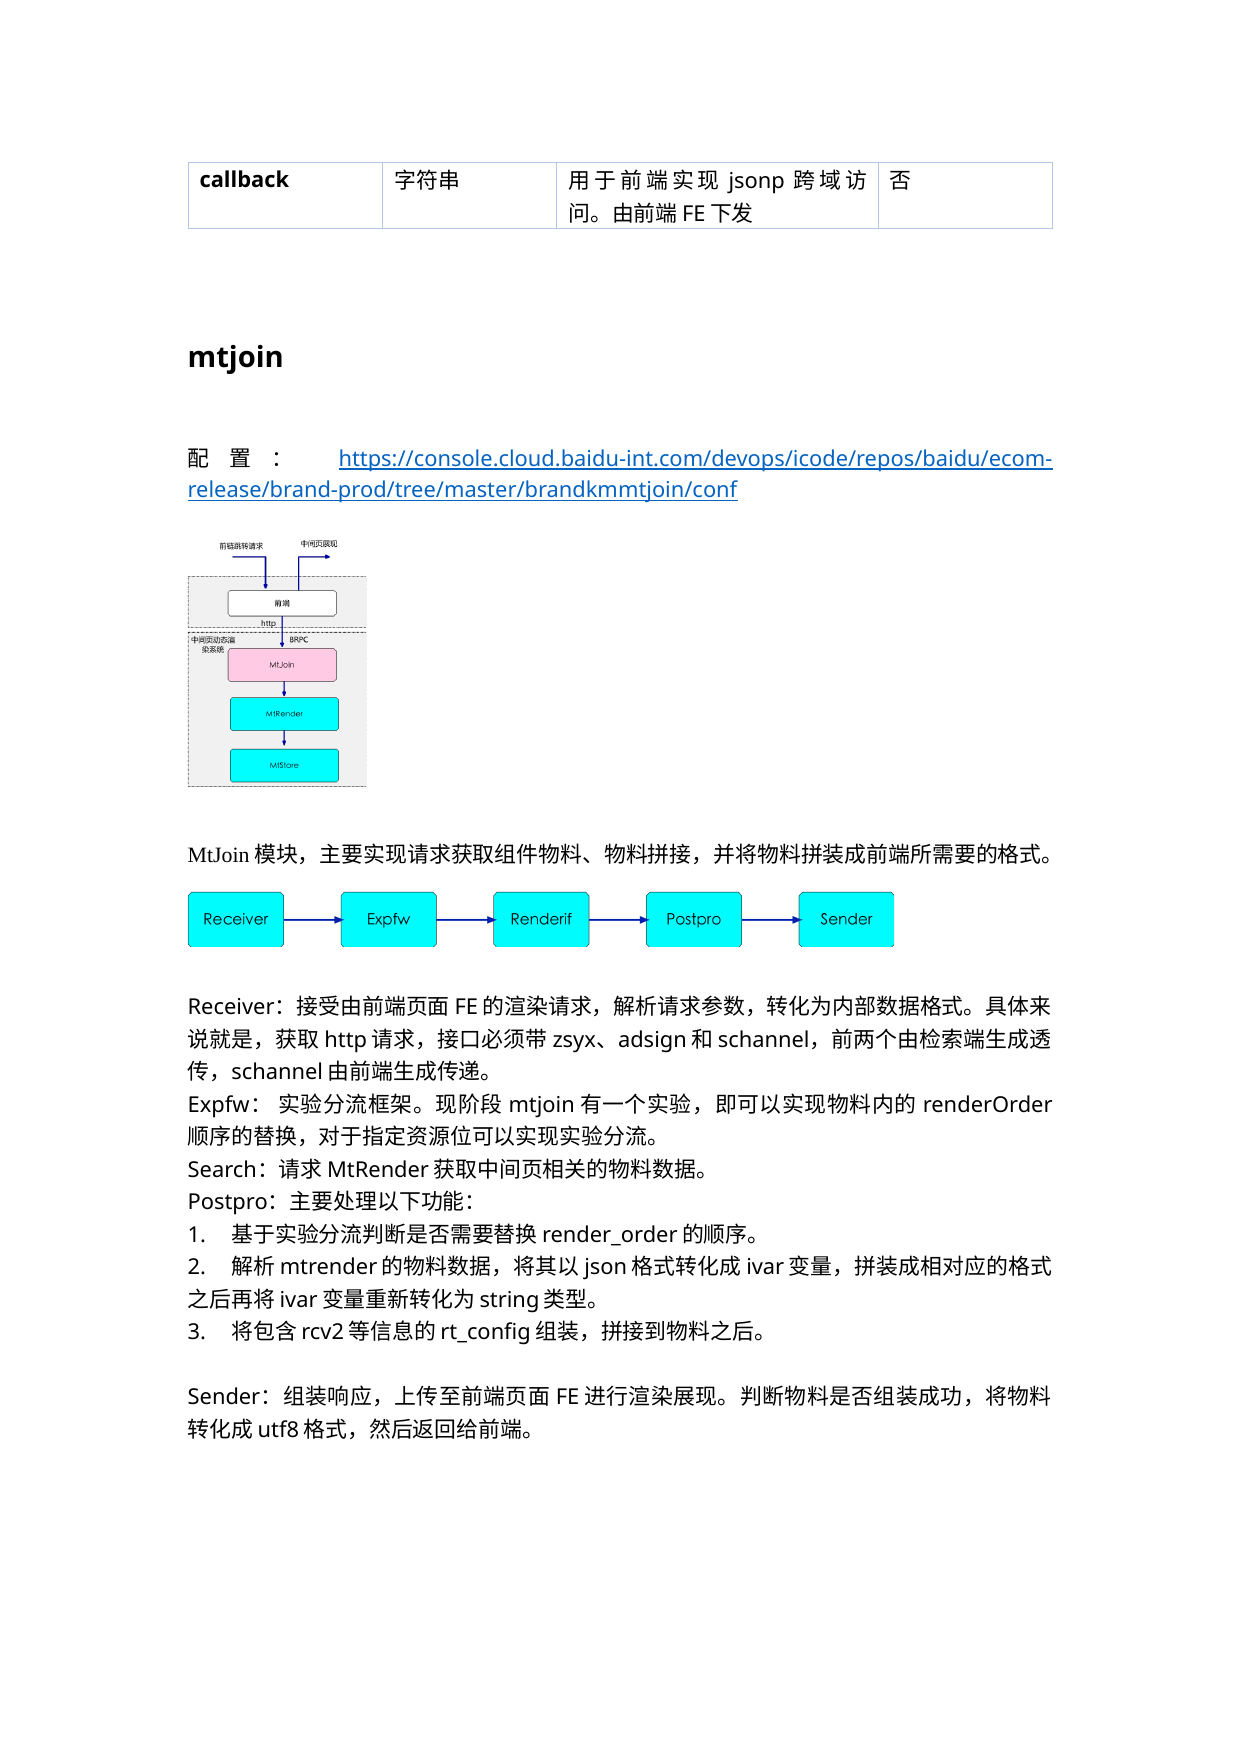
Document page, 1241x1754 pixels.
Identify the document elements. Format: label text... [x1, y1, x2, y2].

table_cell 字符串 [383, 163, 556, 228]
picture [187, 538, 367, 787]
text 1. 基于实验分流判断是否需要替换render_order的顺序。 [187, 1216, 1053, 1249]
table_cell 否 [879, 163, 1052, 228]
text 3. 将包含rcv2等信息的rt_config组装，拼接到物料之后。 [187, 1314, 1053, 1346]
subtitle mtjoin [187, 323, 1053, 388]
text MtJoin模块，主要实现请求获取组件物料、物料拼接，并将物料拼装成前端所需要的格式。 [187, 837, 1053, 869]
text Receiver：接受由前端页面FE的渲染请求，解析请求参数，转化为内部数据格式。具体来说就是，获取http请求，接口必须带zsyx、adsign和schannel，前两个由检索端生成透传，schannel由前端生成传递。 [187, 989, 1053, 1086]
text Expfw： 实验分流框架。现阶段mtjoin有一个实验，即可以实现物料内的renderOrder顺序的替换，对于指定资源位可以实现实验分流。 [187, 1086, 1053, 1151]
text Postpro：主要处理以下功能： [187, 1184, 1053, 1216]
text 2. 解析mtrender的物料数据，将其以json格式转化成ivar变量，拼装成相对应的格式之后再将ivar变量重新转化为string类型。 [187, 1249, 1053, 1314]
table_cell 用于前端实现jsonp跨域访问。由前端FE下发 [557, 163, 878, 228]
text 配置： https://console.cloud.baidu-int.com/devops/icode/repos/baidu/ecom-release/brand-prod/tree/master/brandkmmtjoin/conf [187, 441, 1053, 506]
text Sender：组装响应，上传至前端页面FE进行渲染展现。判断物料是否组装成功，将物料转化成utf8格式，然后返回给前端。 [187, 1379, 1053, 1444]
table_cell callback [189, 163, 382, 228]
text Search：请求MtRender获取中间页相关的物料数据。 [187, 1151, 1053, 1184]
